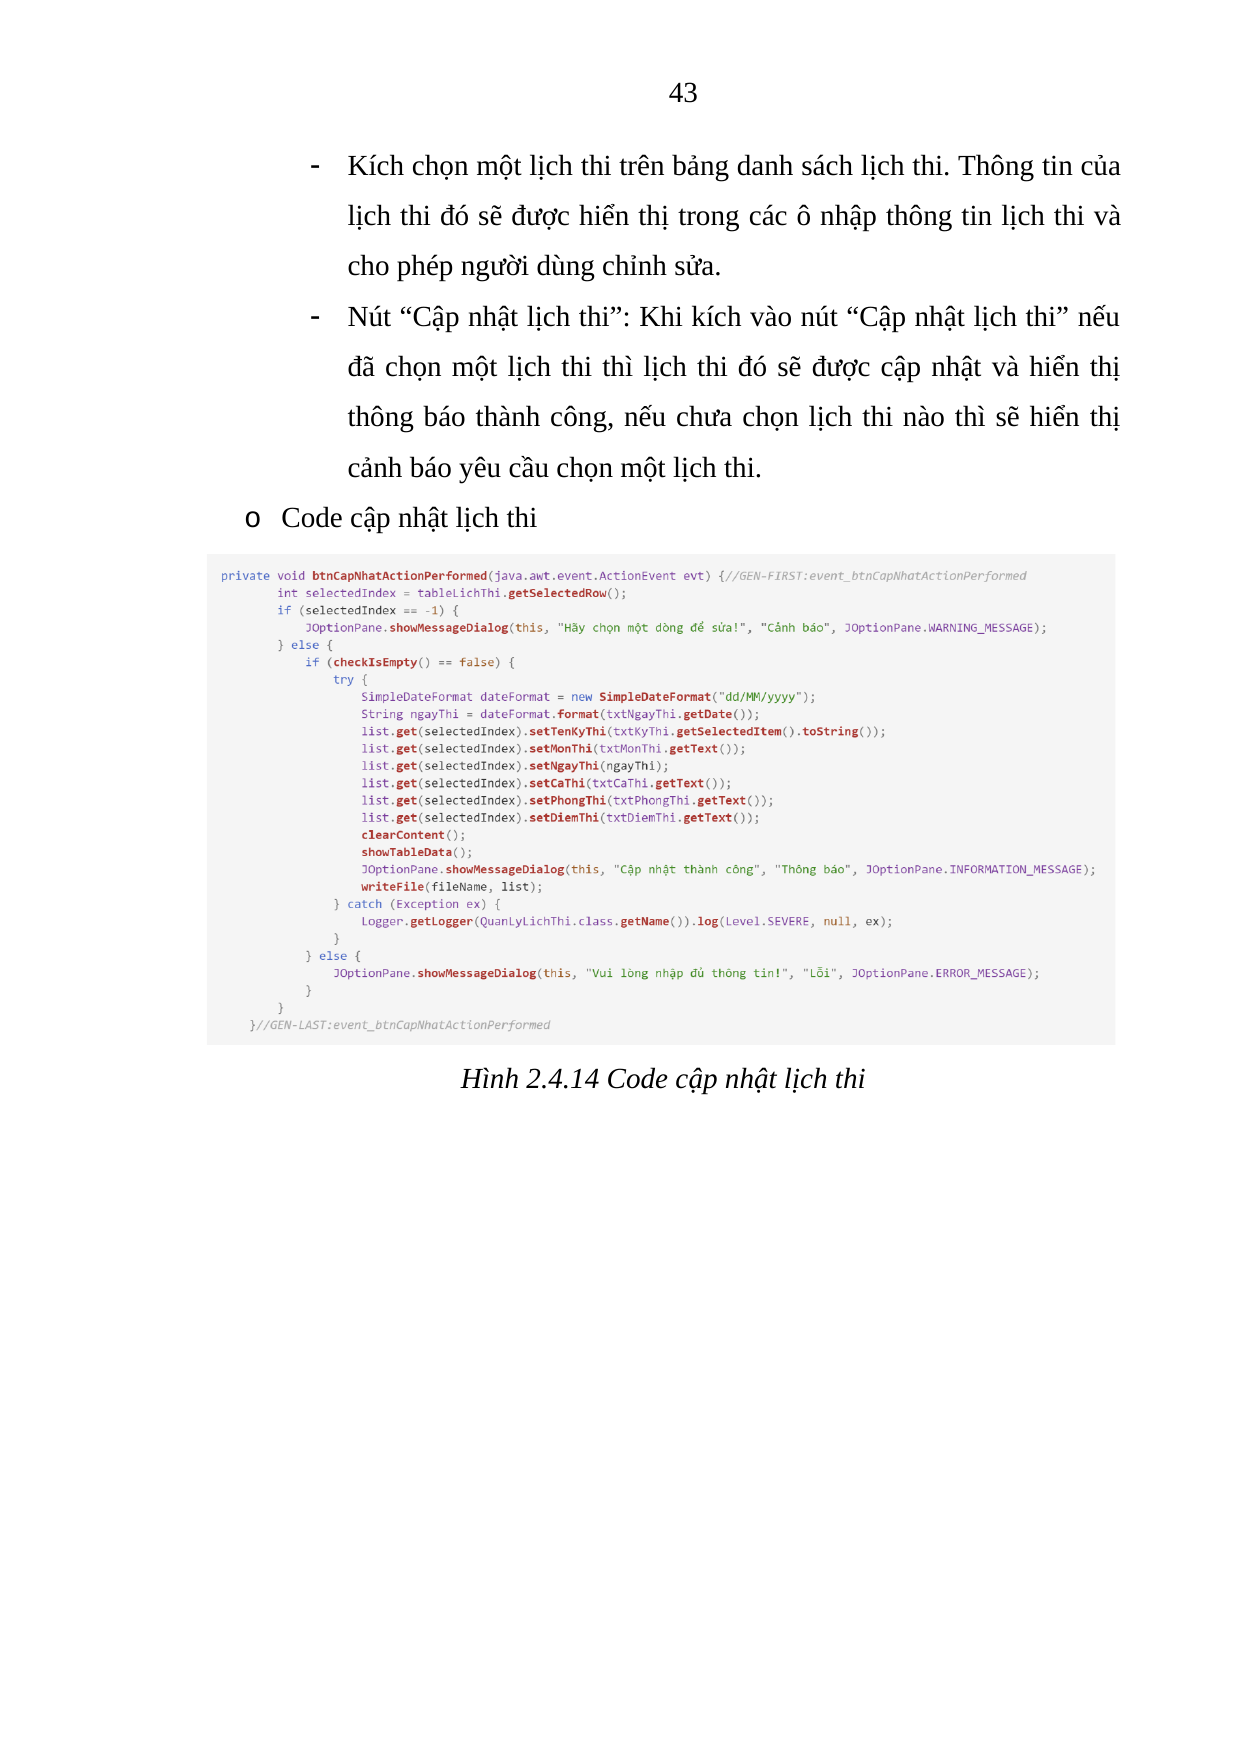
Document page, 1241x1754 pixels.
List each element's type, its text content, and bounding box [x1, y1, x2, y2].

picture [206, 554, 1116, 1045]
list Code cập nhật lịch thi [244, 500, 1122, 536]
list Nút “Cập nhật lịch thi”: Khi kích vào nút “Cập nhật lịch thi” nếu đã chọn một lịch thi thì lịch thi đó sẽ được cập nhật và hiển thị thông báo thành công, nếu chưa chọn lịch thi nào thì sẽ hiển thị cảnh báo yêu cầu chọn một lịch thi. [310, 299, 1122, 483]
list Kích chọn một lịch thi trên bảng danh sách lịch thi. Thông tin của lịch thi đó sẽ được hiển thị trong các ô nhập thông tin lịch thi và cho phép người dùng chỉnh sửa. [310, 148, 1122, 282]
